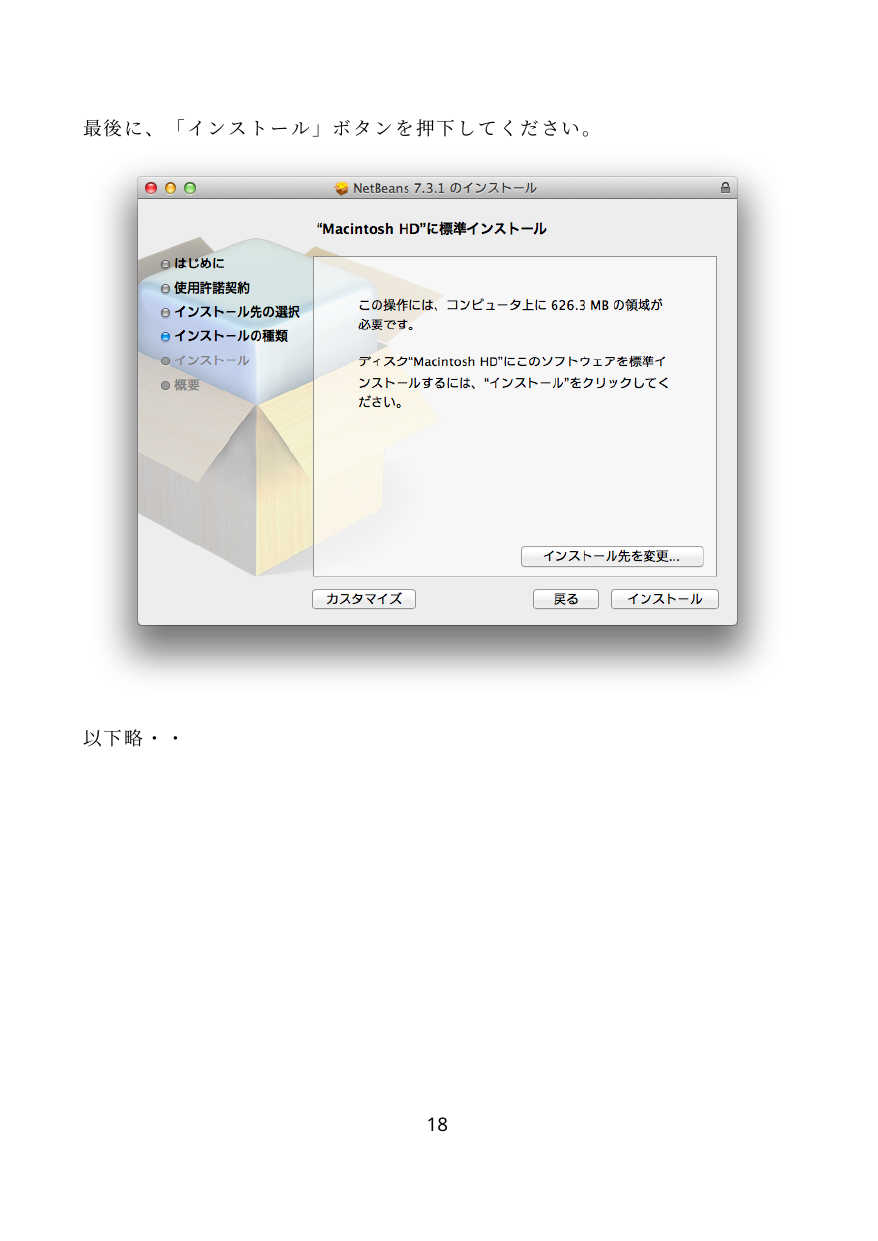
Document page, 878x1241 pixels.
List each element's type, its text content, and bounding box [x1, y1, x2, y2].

text 以下略・・ [83, 721, 791, 753]
picture [82, 143, 792, 701]
text 最後に、「インストール」ボタンを押下してください。 [83, 112, 791, 143]
